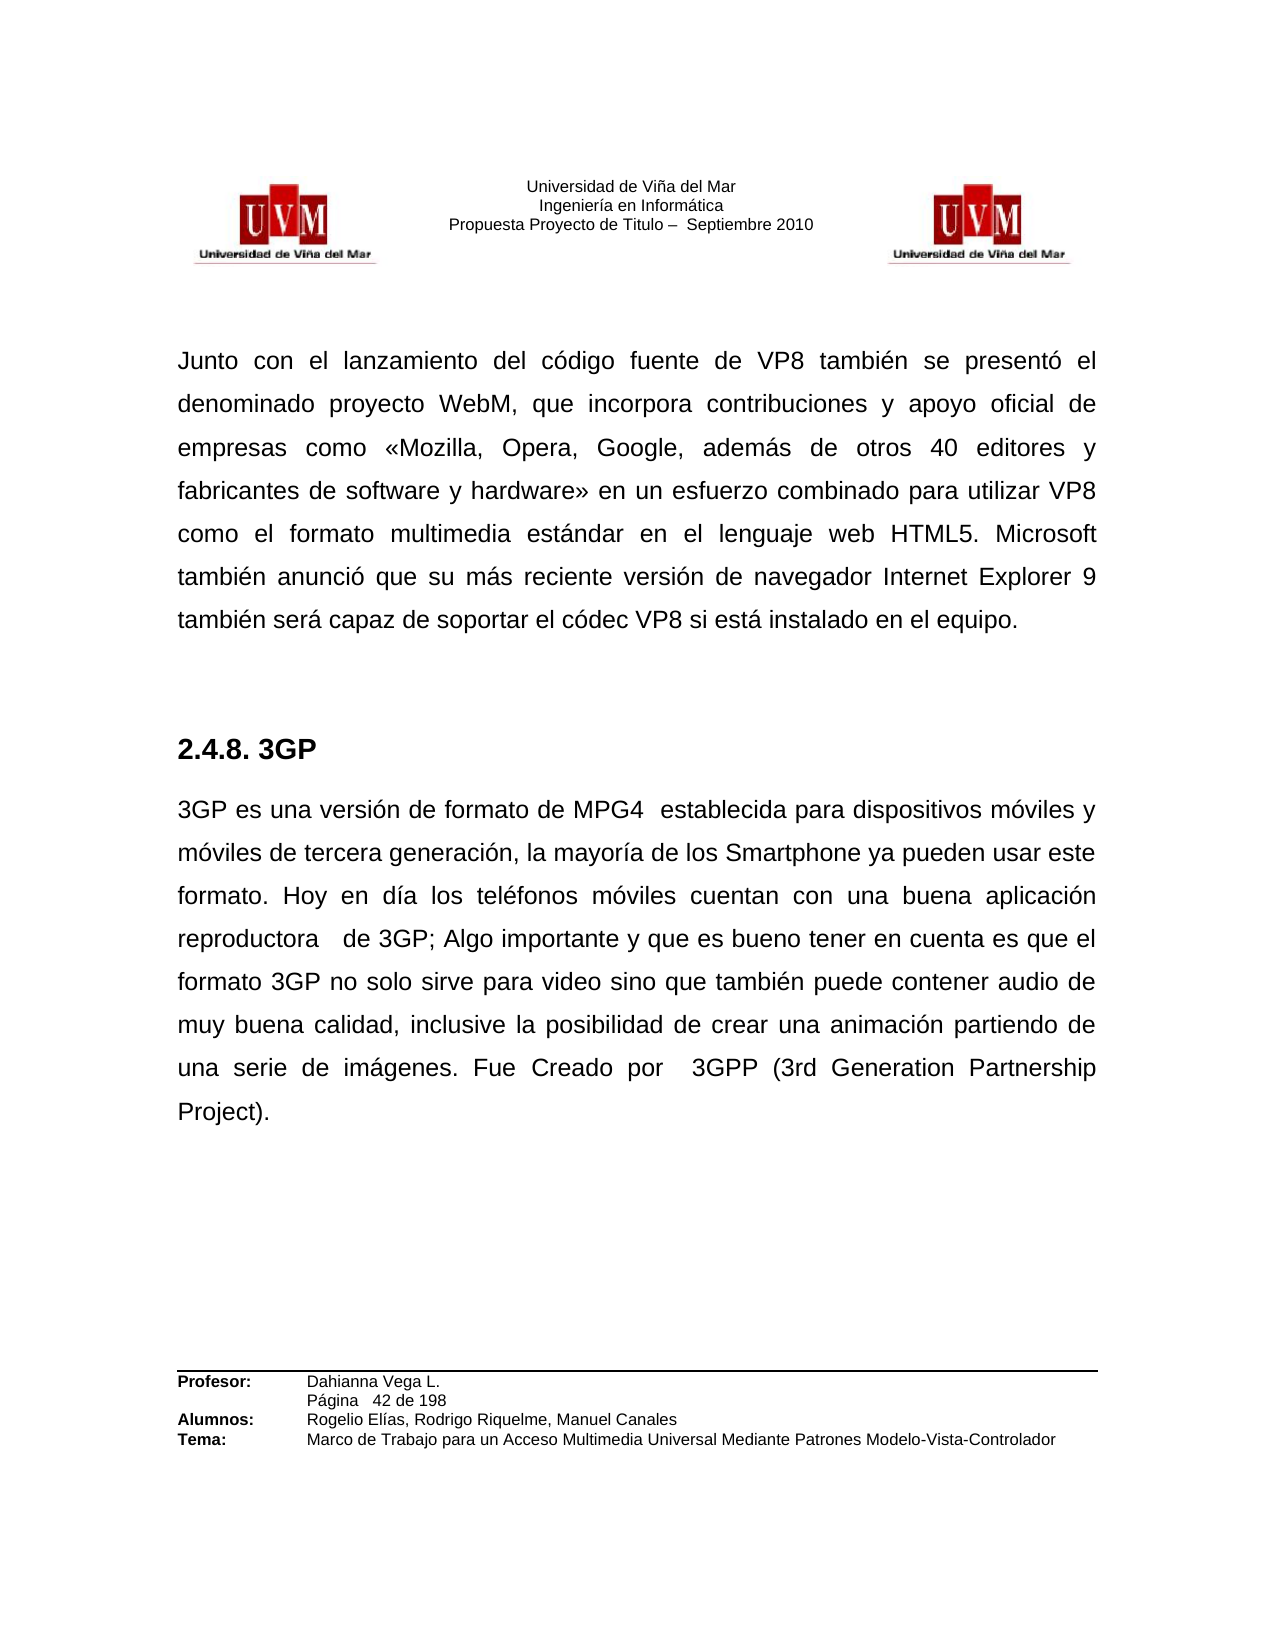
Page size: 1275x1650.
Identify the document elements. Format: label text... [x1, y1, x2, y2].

subtitle 2.4.8. 3GP [177, 732, 1098, 765]
picture [871, 176, 1084, 267]
picture [177, 176, 390, 267]
text 3GP es una versión de formato de MPG4 establecida para dispositivos móviles y móviles de tercera generación, la mayoría de los Smartphone ya pueden usar este formato. Hoy en día los teléfonos móviles cuentan con una buena aplicación reproductora de 3GP; Algo importante y que es bueno tener en cuenta es que el formato 3GP no solo sirve para video sino que también puede contener audio de muy buena calidad, inclusive la posibilidad de crear una animación partiendo de una serie de imágenes. Fue Creado por 3GPP (3rd Generation Partnership Project). [177, 795, 1098, 1125]
text Junto con el lanzamiento del código fuente de VP8 también se presentó el denominado proyecto WebM, que incorpora contribuciones y apoyo oficial de empresas como «Mozilla, Opera, Google, además de otros 40 editores y fabricantes de software y hardware» en un esfuerzo combinado para utilizar VP8 como el formato multimedia estándar en el lenguaje web HTML5. Microsoft también anunció que su más reciente versión de navegador Internet Explorer 9 también será capaz de soportar el códec VP8 si está instalado en el equipo. [177, 346, 1098, 634]
